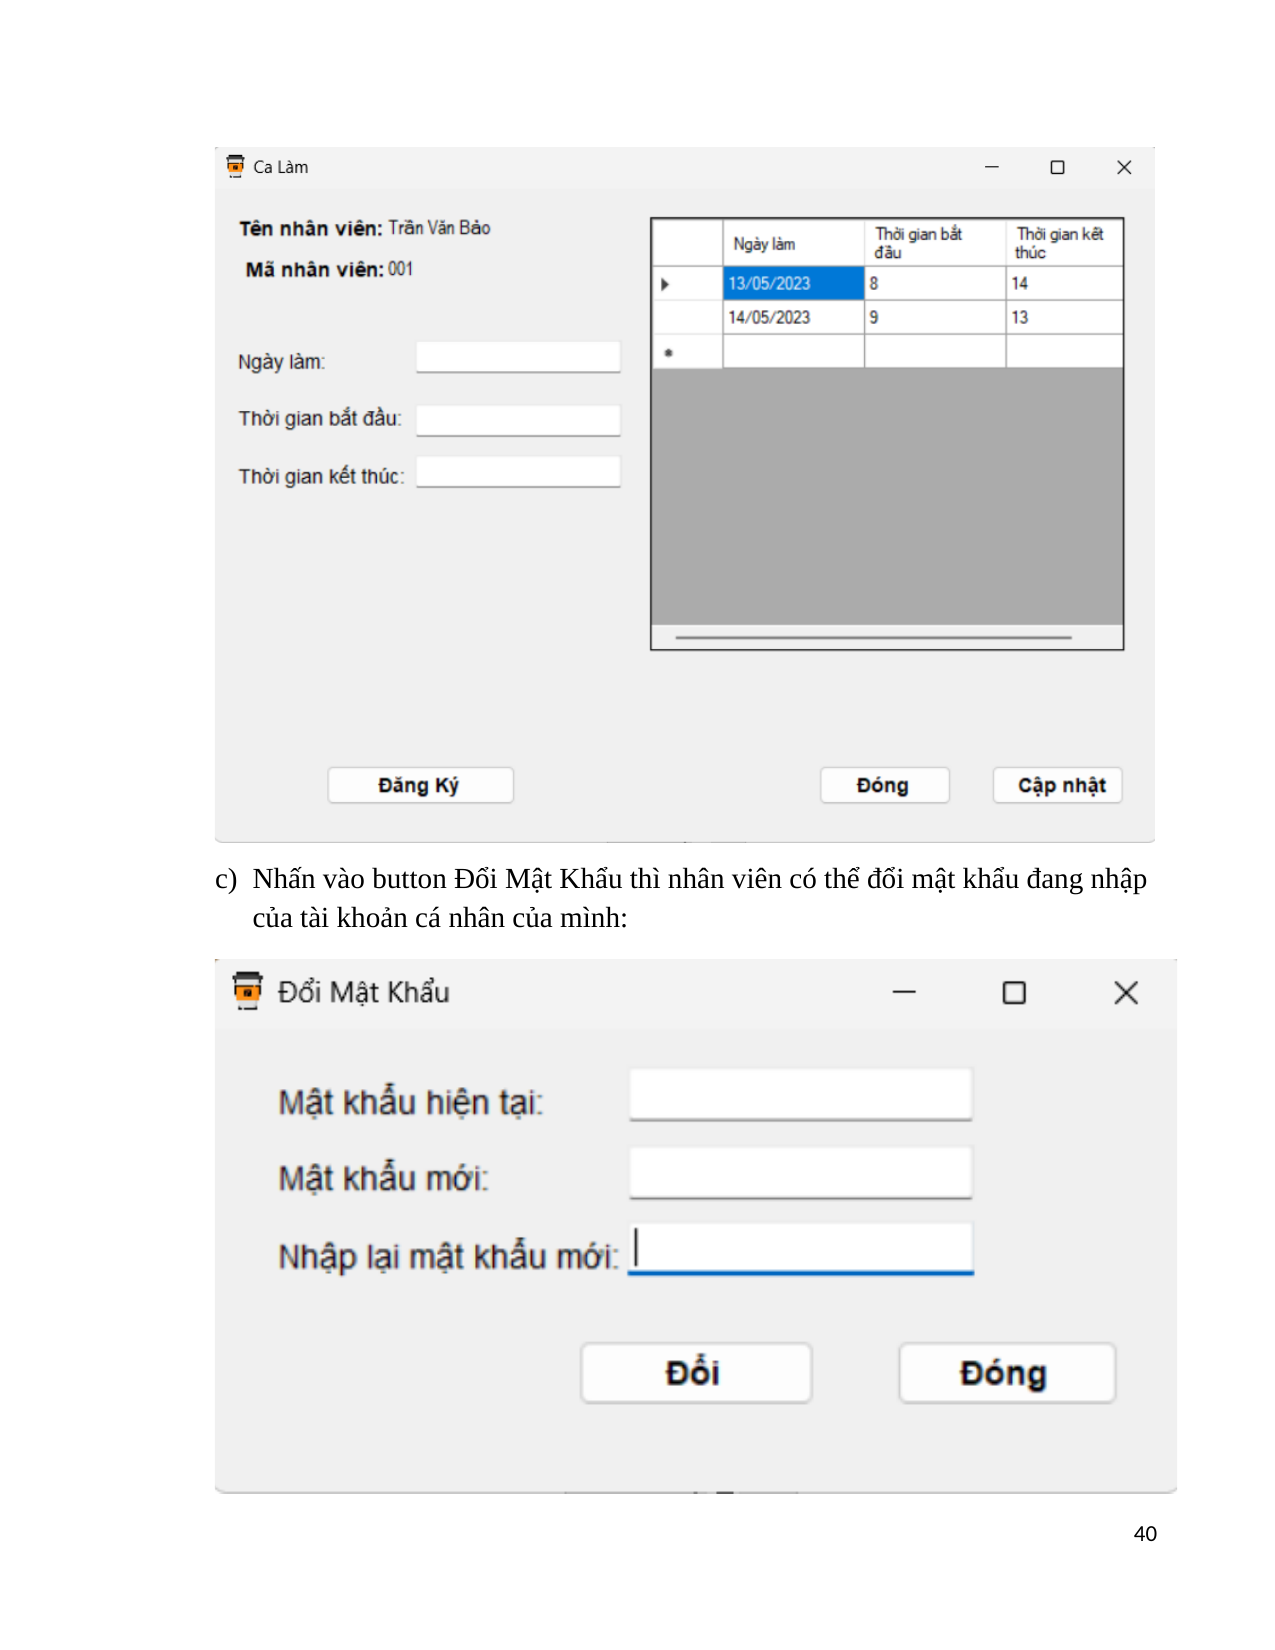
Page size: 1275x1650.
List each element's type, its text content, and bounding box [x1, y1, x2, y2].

picture [214, 147, 1155, 843]
list Nhấn vào button Đổi Mật Khẩu thì nhân viên có thể đổi mật khẩu đang nhập của tài khoản cá nhân của mình: [215, 861, 1157, 933]
picture [214, 959, 1178, 1494]
